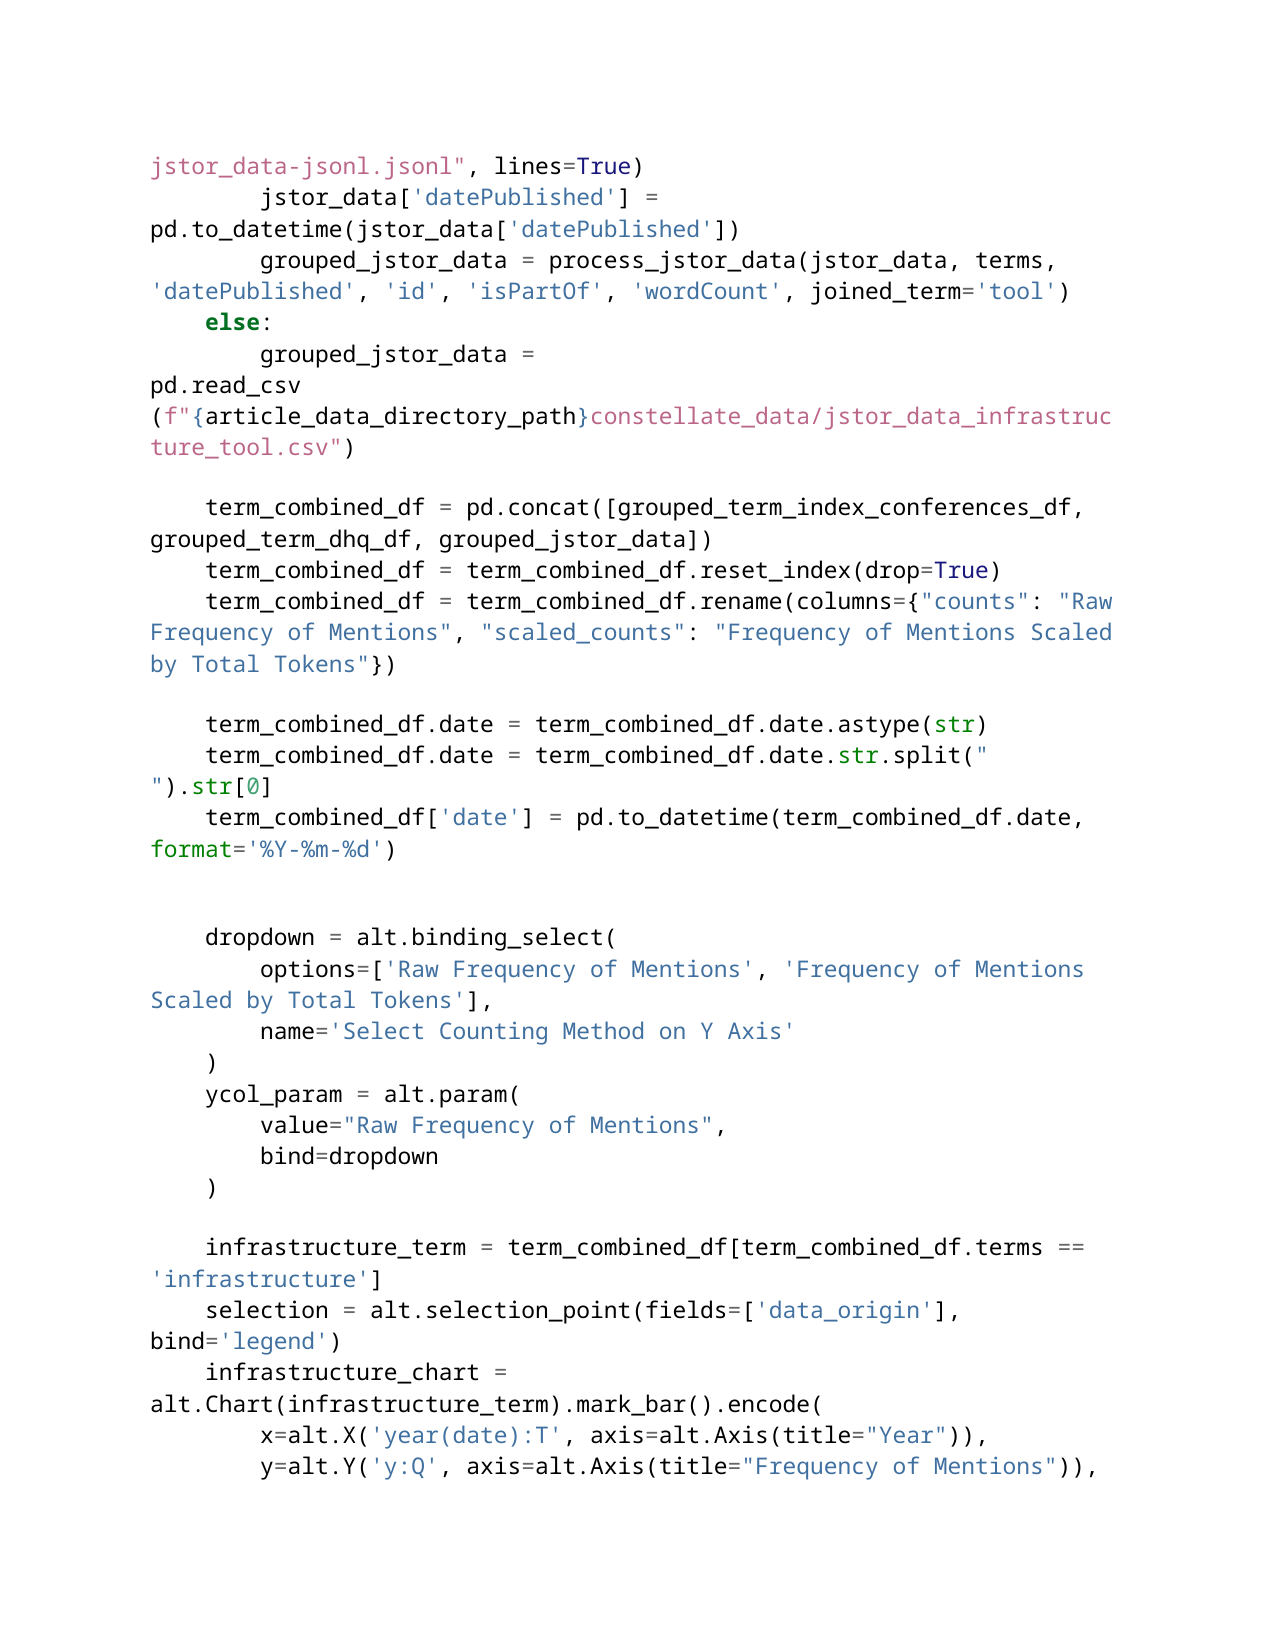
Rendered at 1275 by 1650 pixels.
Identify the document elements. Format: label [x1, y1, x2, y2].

text [150, 150, 1125, 1481]
